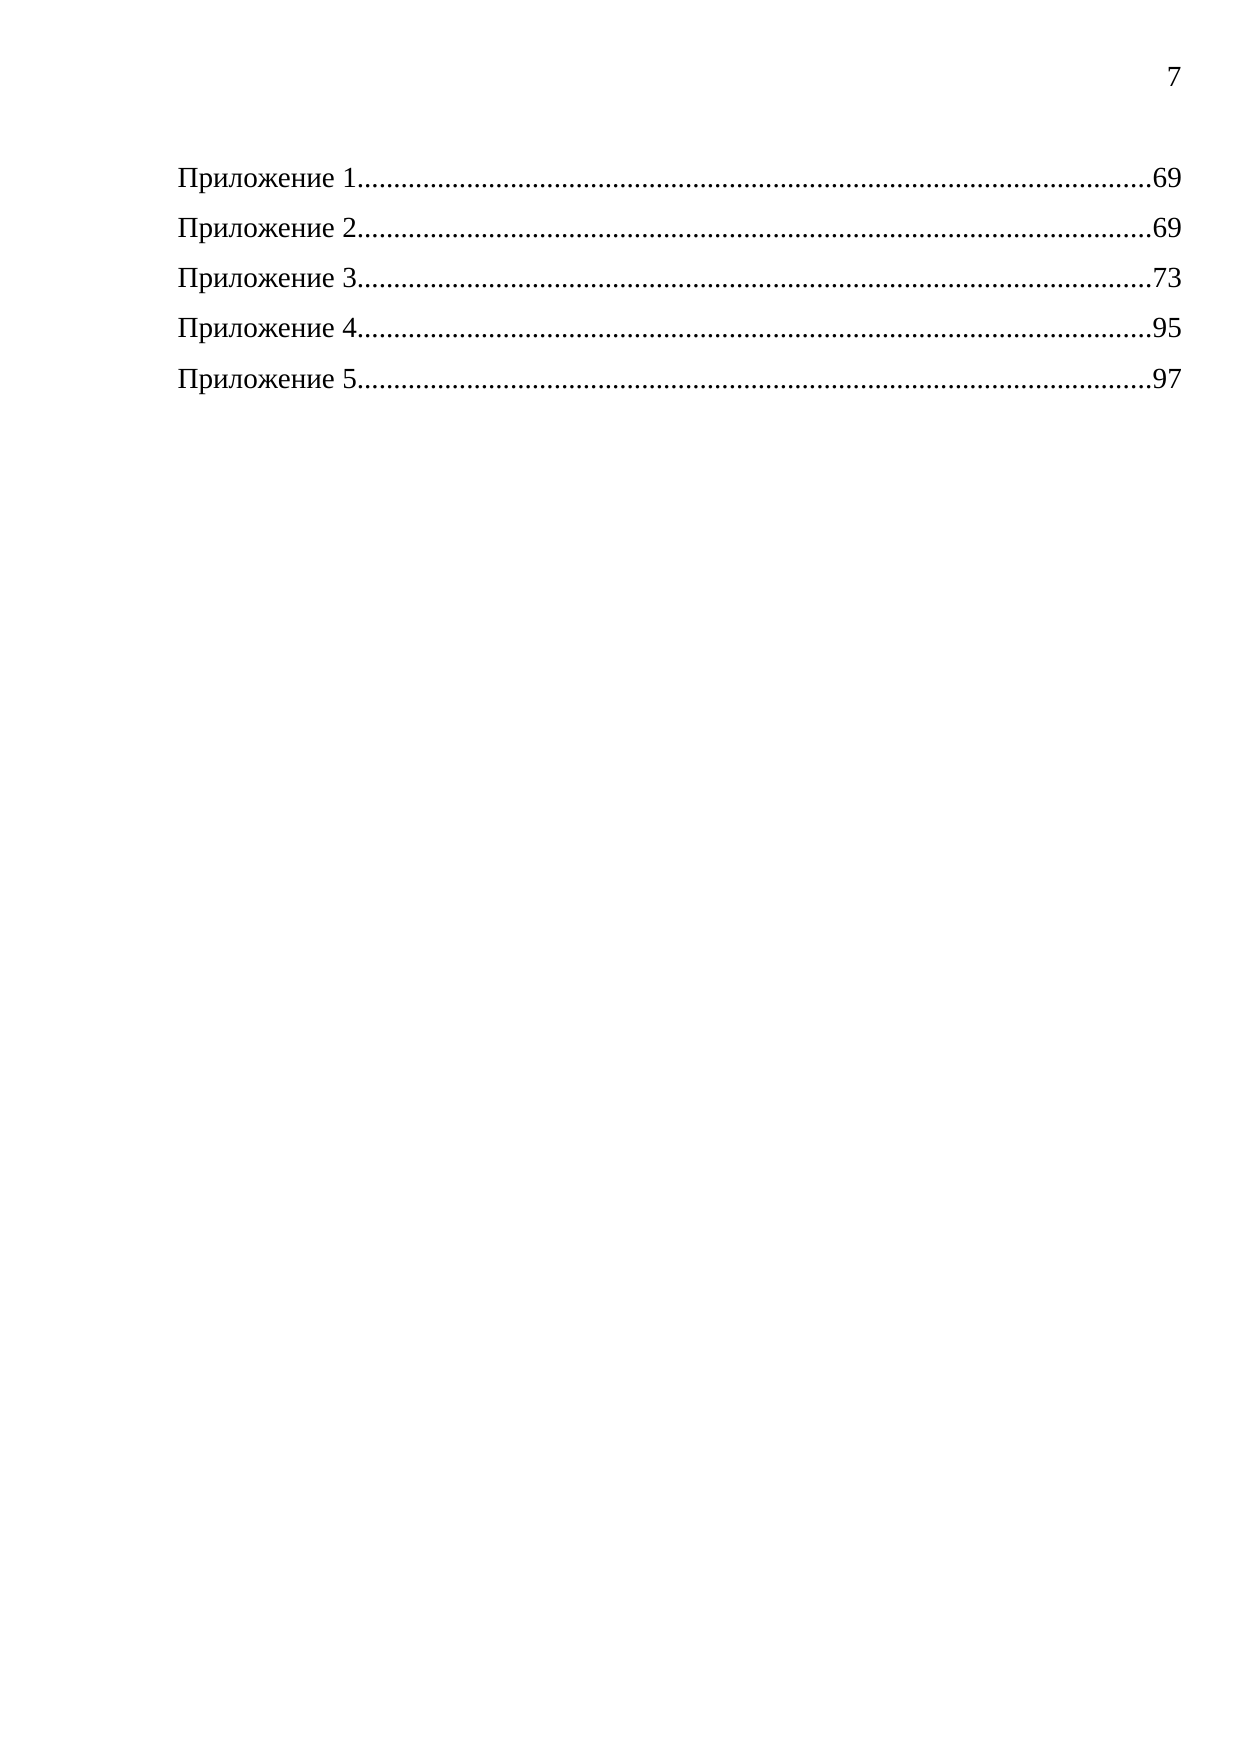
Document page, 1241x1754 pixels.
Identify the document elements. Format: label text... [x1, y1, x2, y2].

text Приложение 1 69 [177, 160, 1181, 193]
text Приложение 5 97 [177, 361, 1181, 394]
text Приложение 2 69 [177, 210, 1181, 243]
text Приложение 4 95 [177, 311, 1181, 344]
text Приложение 3 73 [177, 260, 1181, 294]
